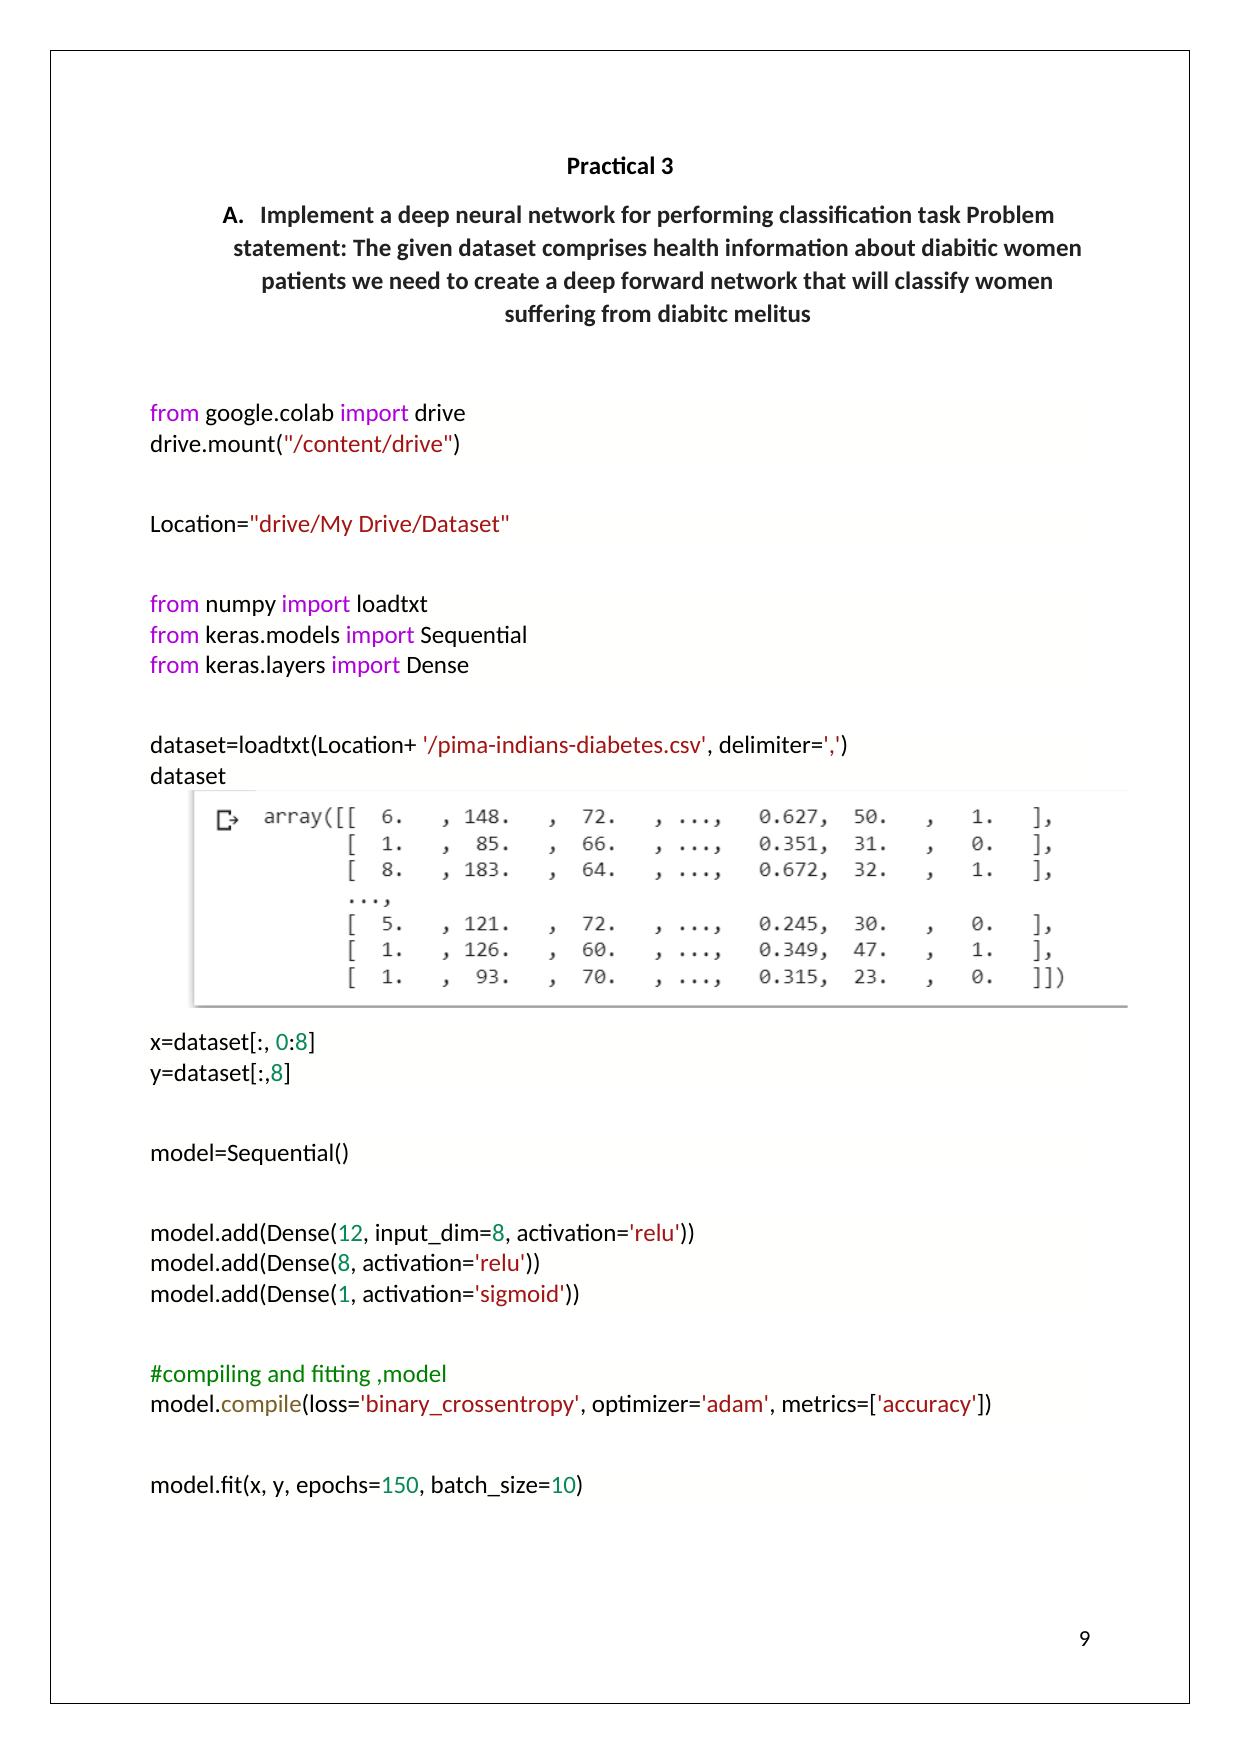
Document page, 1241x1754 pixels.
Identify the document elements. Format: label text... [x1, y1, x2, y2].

picture [187, 790, 1128, 1008]
list Implement a deep neural network for performing classification task Problem statement: The given dataset comprises health information about diabitic women patients we need to create a deep forward network that will classify women suffering from diabitc melitus [187, 199, 1090, 329]
text from keras.layers import Dense [150, 649, 1090, 680]
text from numpy import loadtxt [150, 588, 1090, 619]
text dataset=loadtxt(Location+ '/pima-indians-diabetes.csv', delimiter=',') [150, 729, 1090, 760]
text model.add(Dense(12, input_dim=8, activation='relu')) [150, 1217, 1090, 1247]
text drive.mount("/content/drive") [150, 428, 1090, 458]
text dataset [150, 760, 1090, 790]
text from keras.models import Sequential [150, 619, 1090, 649]
text #compiling and fitting ,model [150, 1358, 1090, 1389]
text x=dataset[:, 0:8] [150, 1026, 1090, 1057]
text model=Sequential() [150, 1137, 1090, 1167]
text y=dataset[:,8] [150, 1057, 1090, 1087]
text model.add(Dense(8, activation='relu')) [150, 1247, 1090, 1278]
text Location="drive/My Drive/Dataset" [150, 508, 1090, 539]
text from google.colab import drive [150, 397, 1090, 428]
text model.compile(loss='binary_crossentropy', optimizer='adam', metrics=['accuracy']) [150, 1389, 1090, 1419]
text model.add(Dense(1, activation='sigmoid')) [150, 1278, 1090, 1308]
text model.fit(x, y, epochs=150, batch_size=10) [150, 1469, 1090, 1499]
text Practical 3 [150, 150, 1090, 181]
